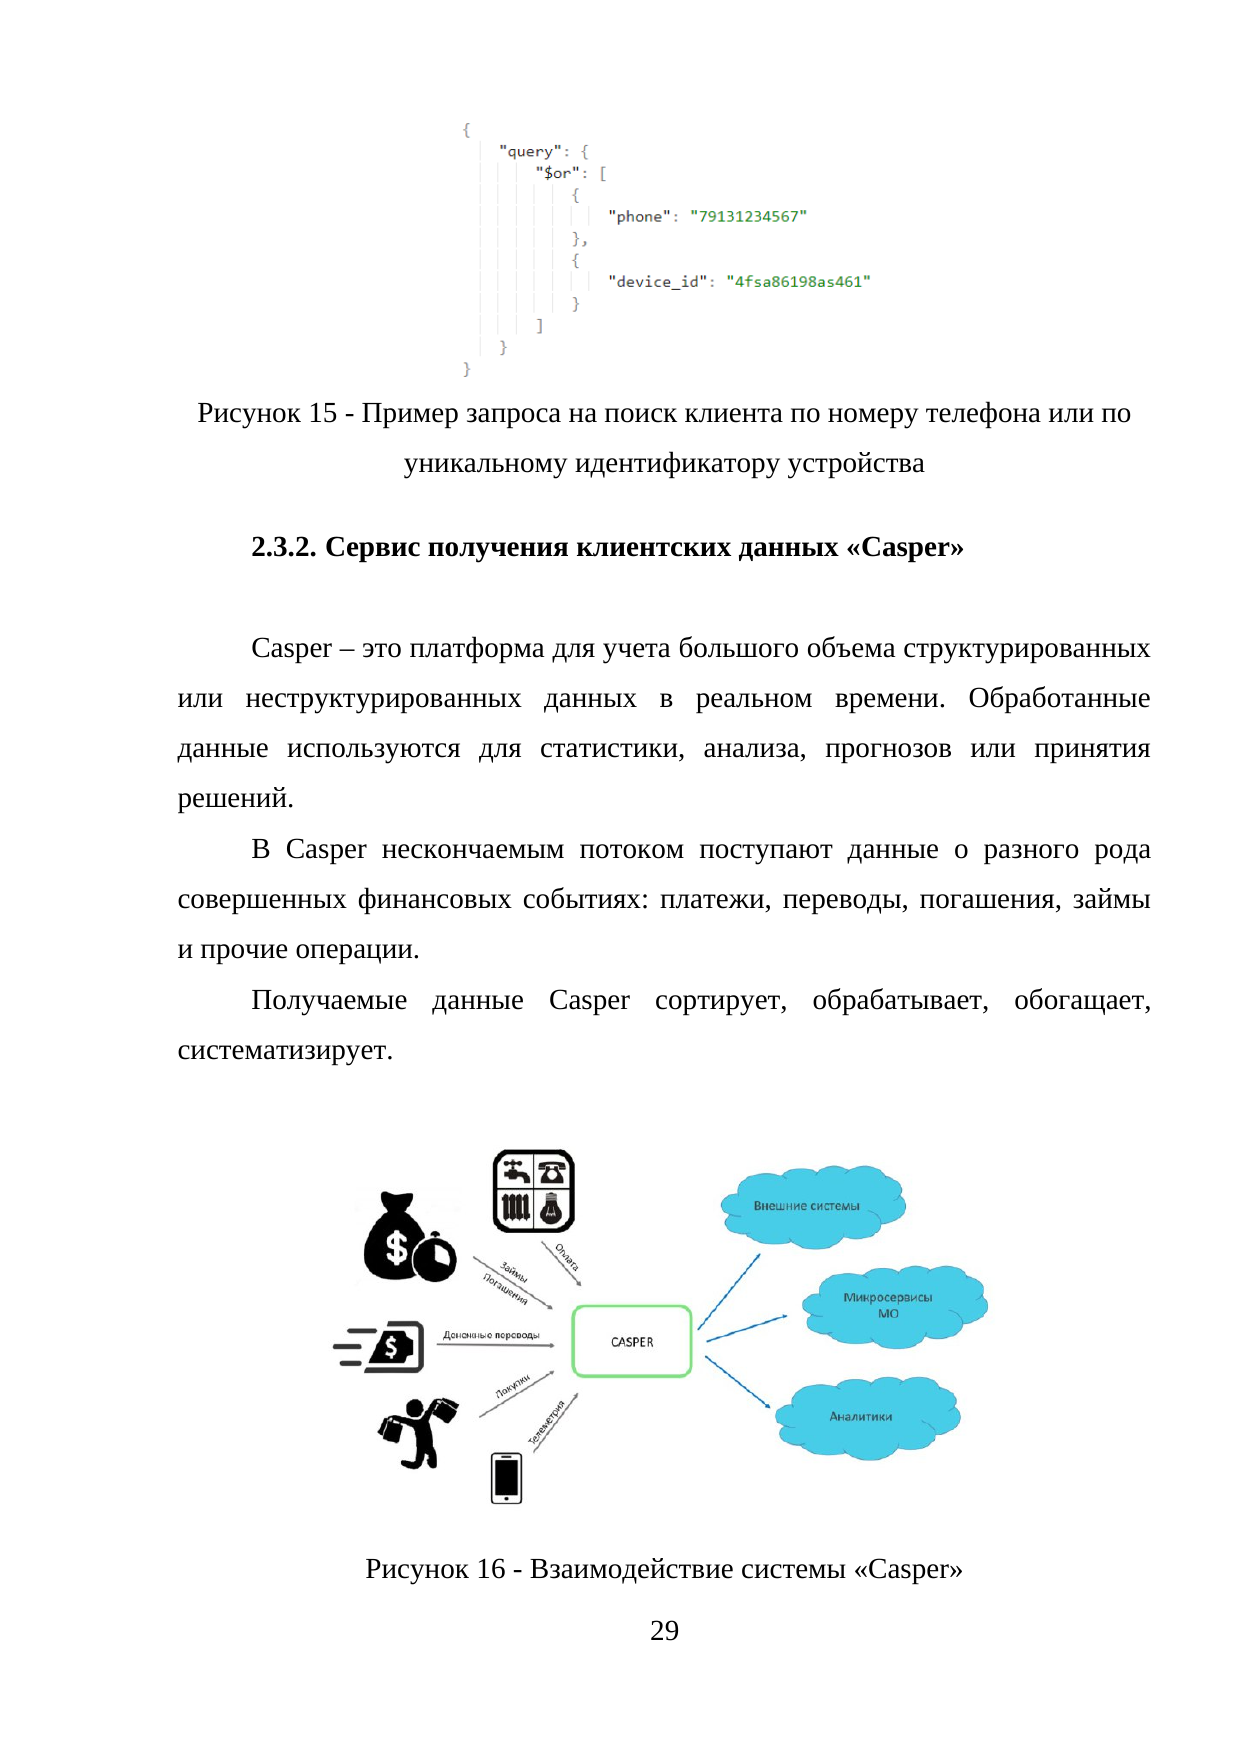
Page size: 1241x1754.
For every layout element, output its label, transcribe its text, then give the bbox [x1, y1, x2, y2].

subtitle Сервис получения клиентских данных «Casper» [177, 529, 1152, 563]
text В Casper нескончаемым потоком поступают данные о разного рода совершенных финансовых событиях: платежи, переводы, погашения, займы и прочие операции. [177, 831, 1152, 965]
text Получаемые данные Casper сортирует, обрабатывает, обогащает, систематизирует. [177, 982, 1152, 1066]
picture [321, 1132, 1008, 1535]
text Casper – это платформа для учета большого объема структурированных или неструктурированных данных в реальном времени. Обработанные данные используются для статистики, анализа, прогнозов или принятия решений. [177, 630, 1152, 814]
picture [458, 118, 945, 379]
text Рисунок 16 - Взаимодействие системы «Casper» [177, 1551, 1152, 1585]
text Рисунок 15 - Пример запроса на поиск клиента по номеру телефона или по уникальному идентификатору устройства [177, 395, 1152, 479]
